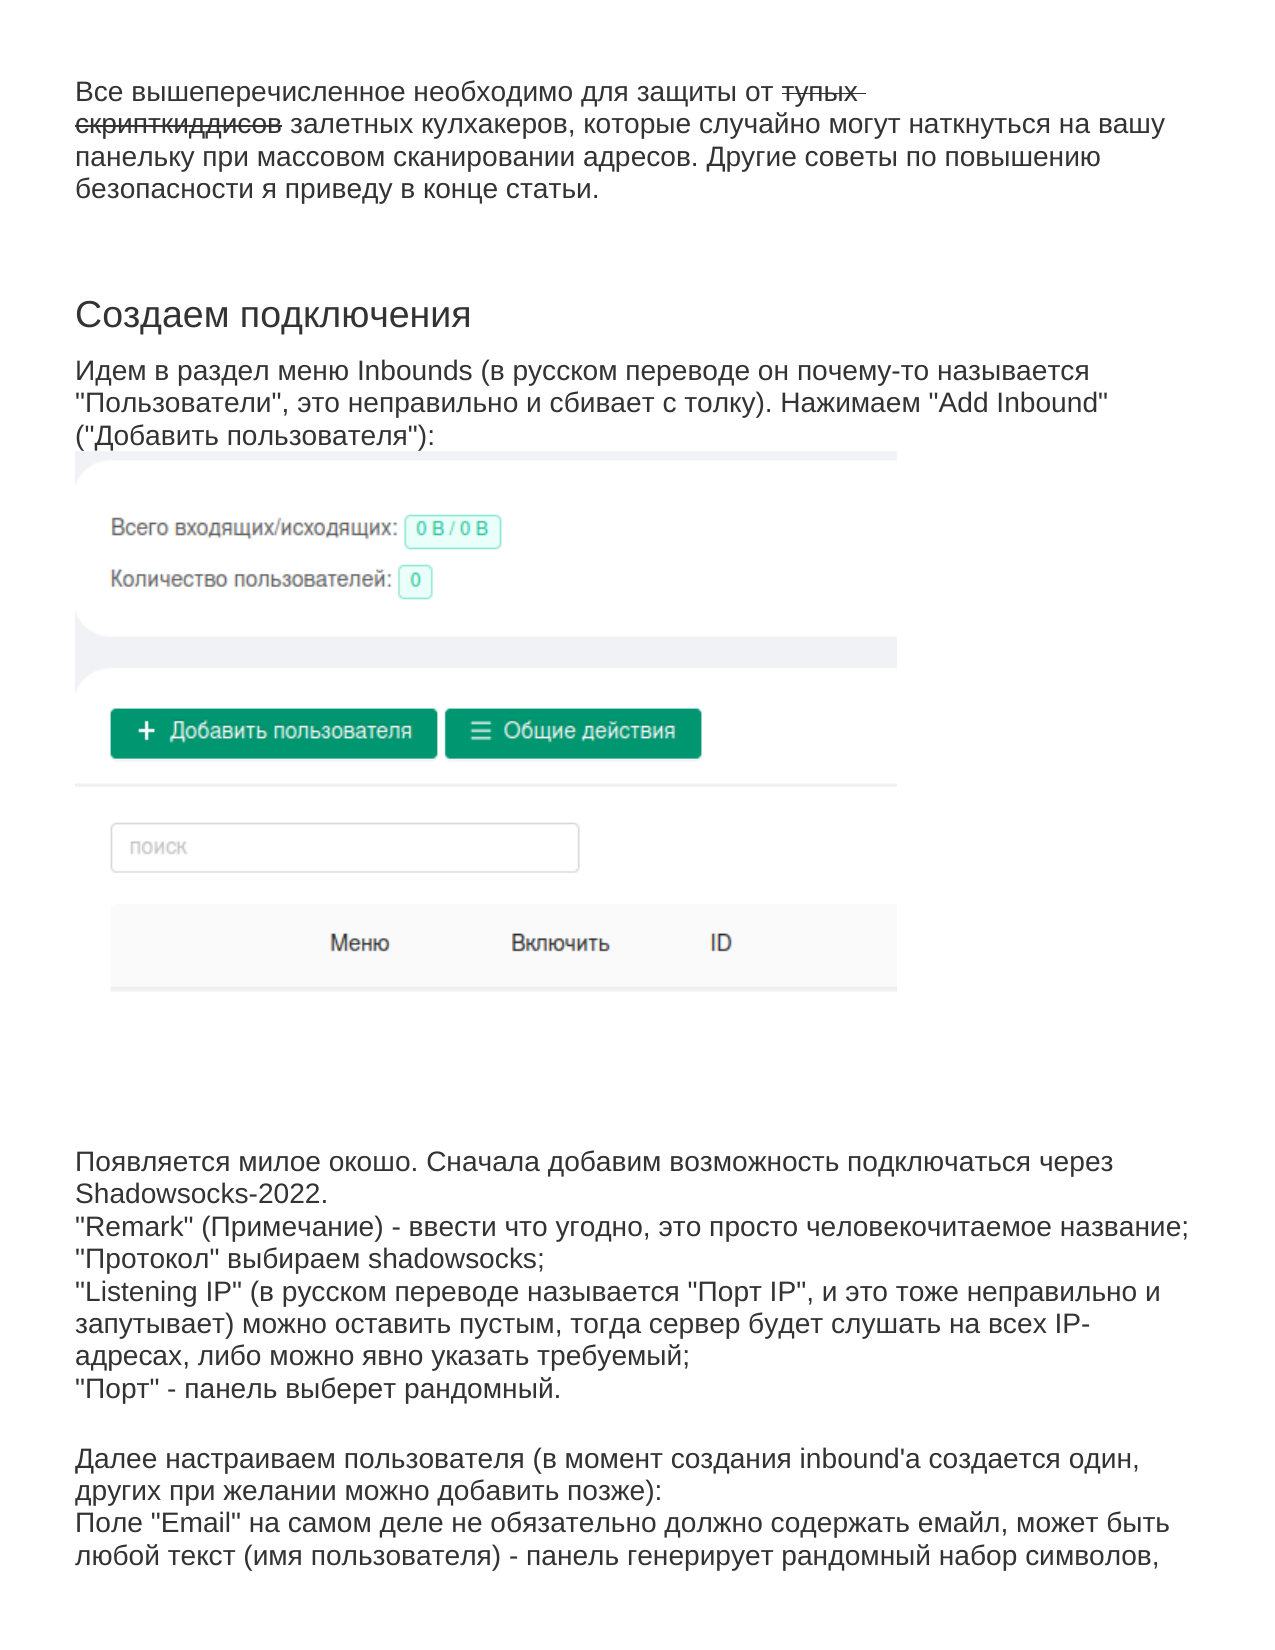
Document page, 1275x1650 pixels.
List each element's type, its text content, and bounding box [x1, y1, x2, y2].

picture [75, 451, 897, 1095]
text Создаем подключения [75, 292, 1200, 335]
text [75, 1442, 1200, 1571]
text Все вышеперечисленное необходимо для защиты от тупых скрипткиддисов залетных кулхакеров, которые случайно могут наткнуться на вашу панельку при массовом сканировании адресов. Другие советы по повышению безопасности я приведу в конце статьи. [75, 75, 1200, 204]
text Появляется милое окошо. Сначала добавим возможность подключаться через Shadowsocks-2022. "Remark" (Примечание) - ввести что угодно, это просто человекочитаемое название; "Протокол" выбираем shadowsocks; "Listening IP" (в русском переводе называется "Порт IP", и это тоже неправильно и запутывает) можно оставить пустым, тогда сервер будет слушать на всех IP-адресах, либо можно явно указать требуемый; "Порт" - панель выберет рандомный. [75, 1145, 1200, 1404]
text Идем в раздел меню Inbounds (в русском переводе он почему-то называется "Пользователи", это неправильно и сбивает с толку). Нажимаем "Add Inbound" ("Добавить пользователя"): [75, 354, 1200, 451]
